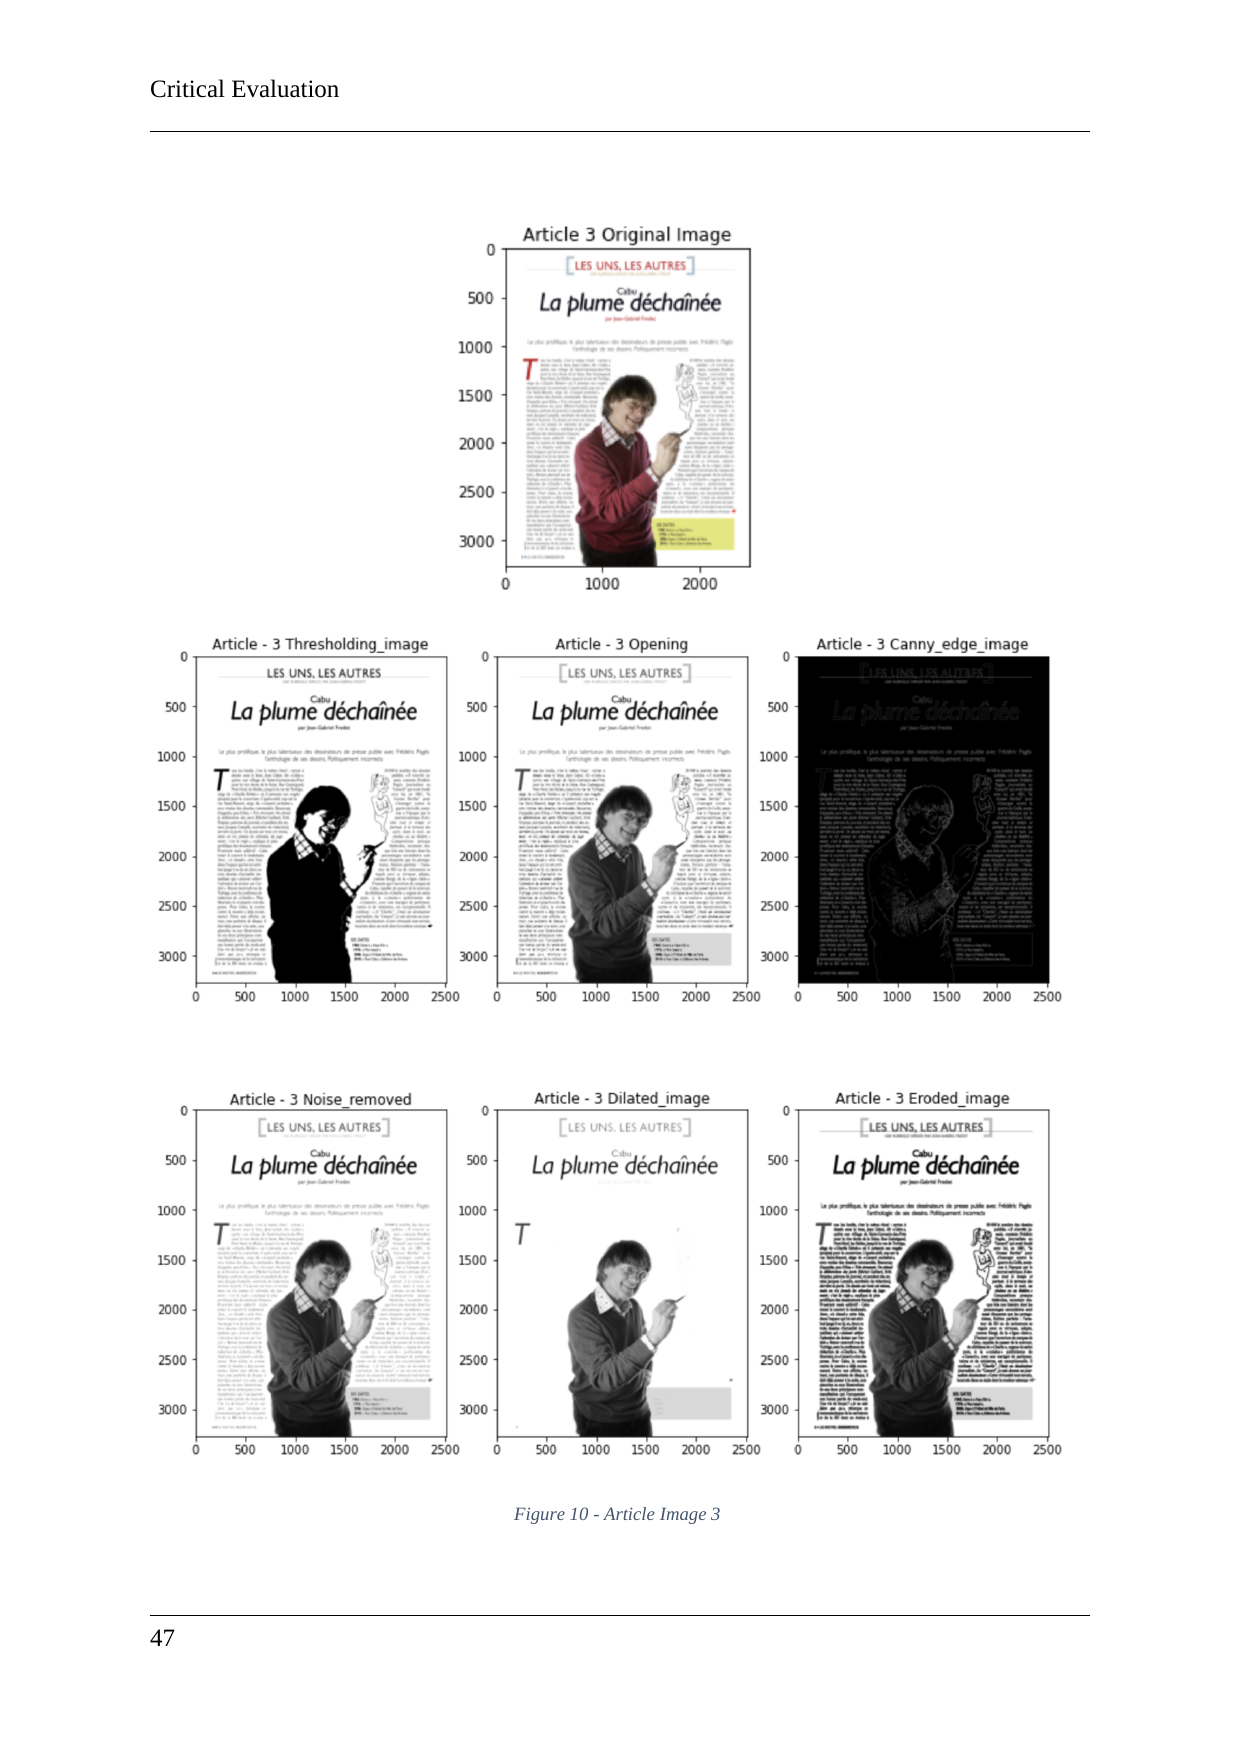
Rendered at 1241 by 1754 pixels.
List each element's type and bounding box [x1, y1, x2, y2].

picture [451, 210, 781, 611]
picture [153, 629, 1094, 1468]
